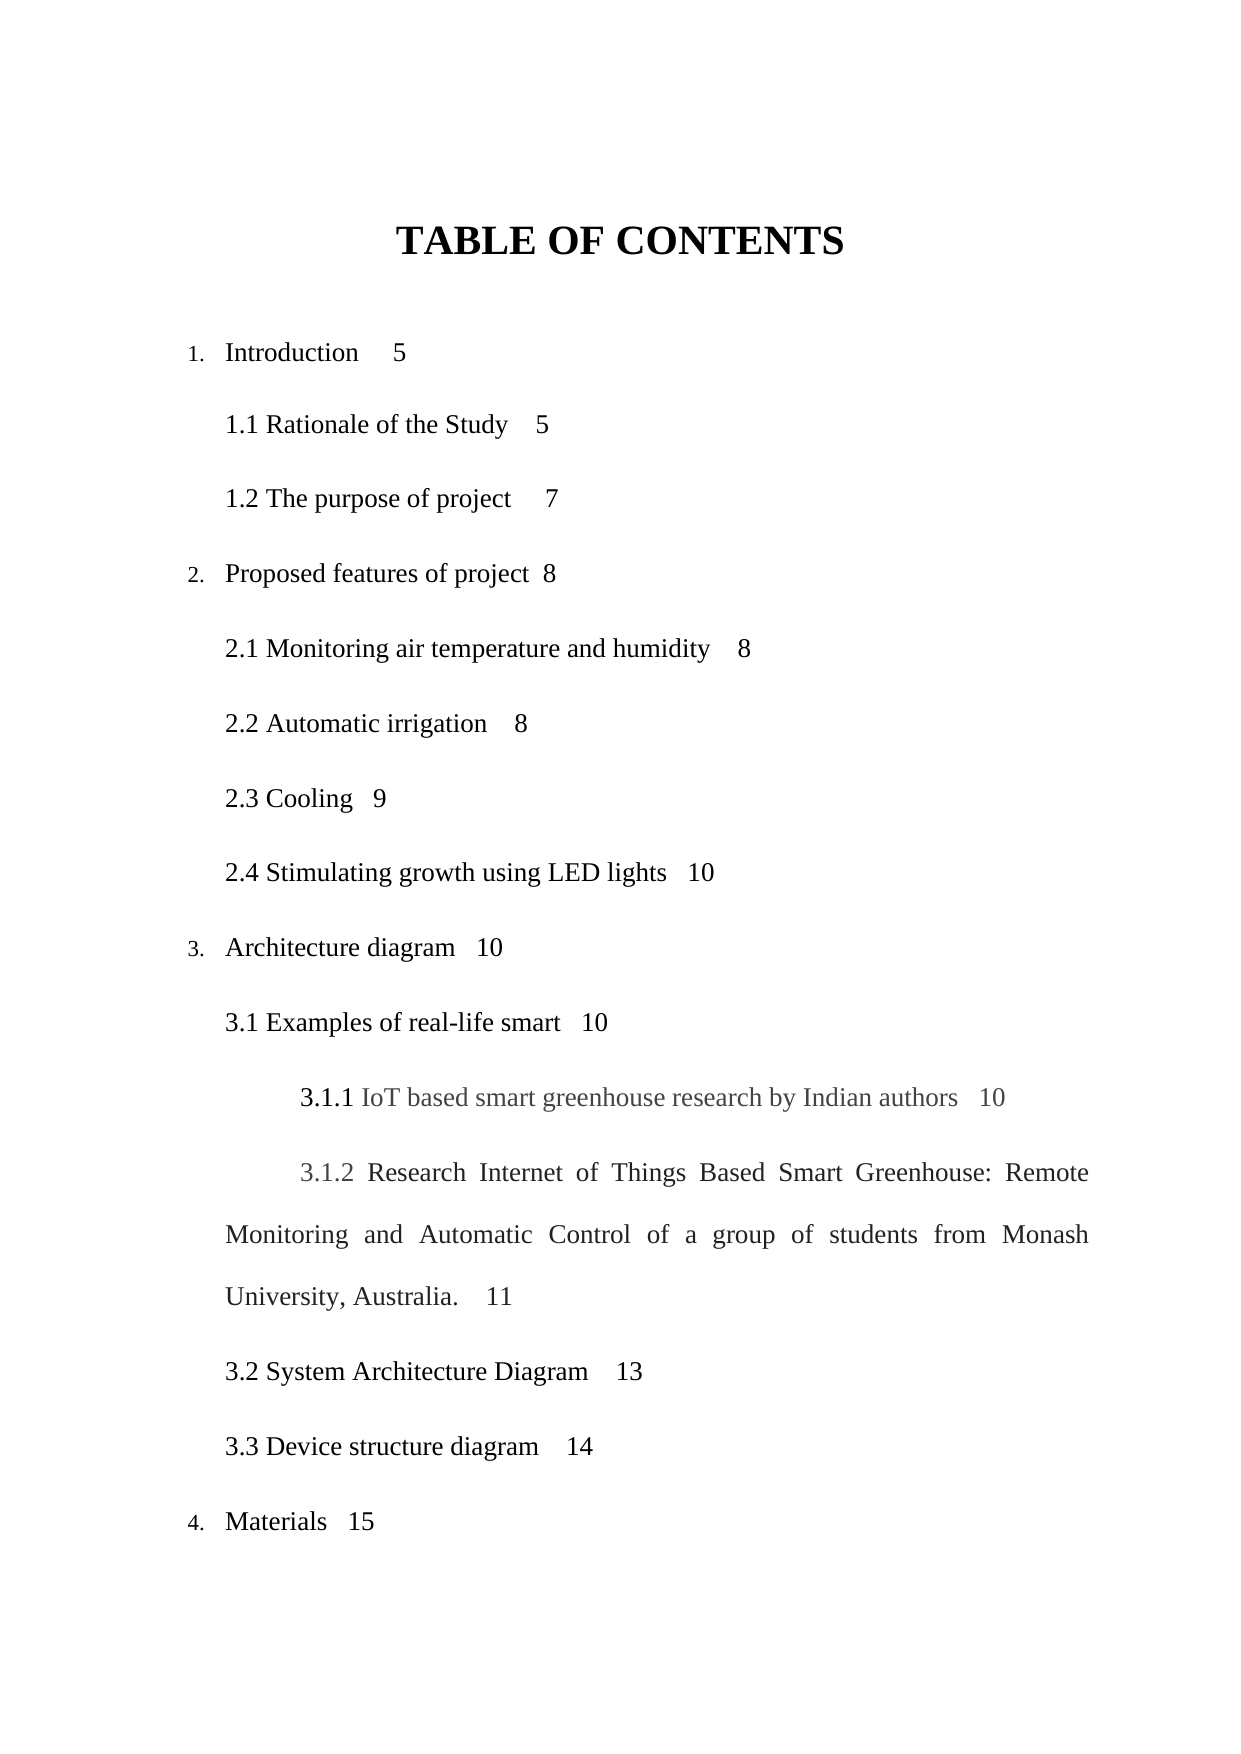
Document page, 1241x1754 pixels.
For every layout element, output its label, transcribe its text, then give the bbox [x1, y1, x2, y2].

text 2.4 Stimulating growth using LED lights 10 [225, 856, 1090, 888]
subtitle Introduction 5 [187, 336, 1090, 367]
text 3.3 Device structure diagram 14 [225, 1430, 1090, 1461]
text 2.3 Cooling 9 [225, 782, 1090, 813]
text 2.1 Monitoring air temperature and humidity 8 [225, 632, 1090, 663]
text 3.2 System Architecture Diagram 13 [225, 1355, 1090, 1386]
text 3.1 Examples of real-life smart 10 [225, 1006, 1090, 1037]
list Materials 15 [187, 1504, 1090, 1536]
list Proposed features of project 8 [187, 557, 1090, 588]
text 3.1.1 IoT based smart greenhouse research by Indian authors 10 [225, 1081, 1090, 1112]
text 2.2 Automatic irrigation 8 [225, 707, 1090, 738]
text 1.1 Rationale of the Study 5 [225, 408, 1090, 439]
text TABLE OF CONTENTS [150, 215, 1090, 263]
list Architecture diagram 10 [187, 931, 1090, 962]
text 1.2 The purpose of project 7 [225, 482, 1090, 514]
text 3.1.2 Research Internet of Things Based Smart Greenhouse: Remote Monitoring and Automatic Control of a group of students from Monash University, Australia. 11 [225, 1156, 1090, 1311]
